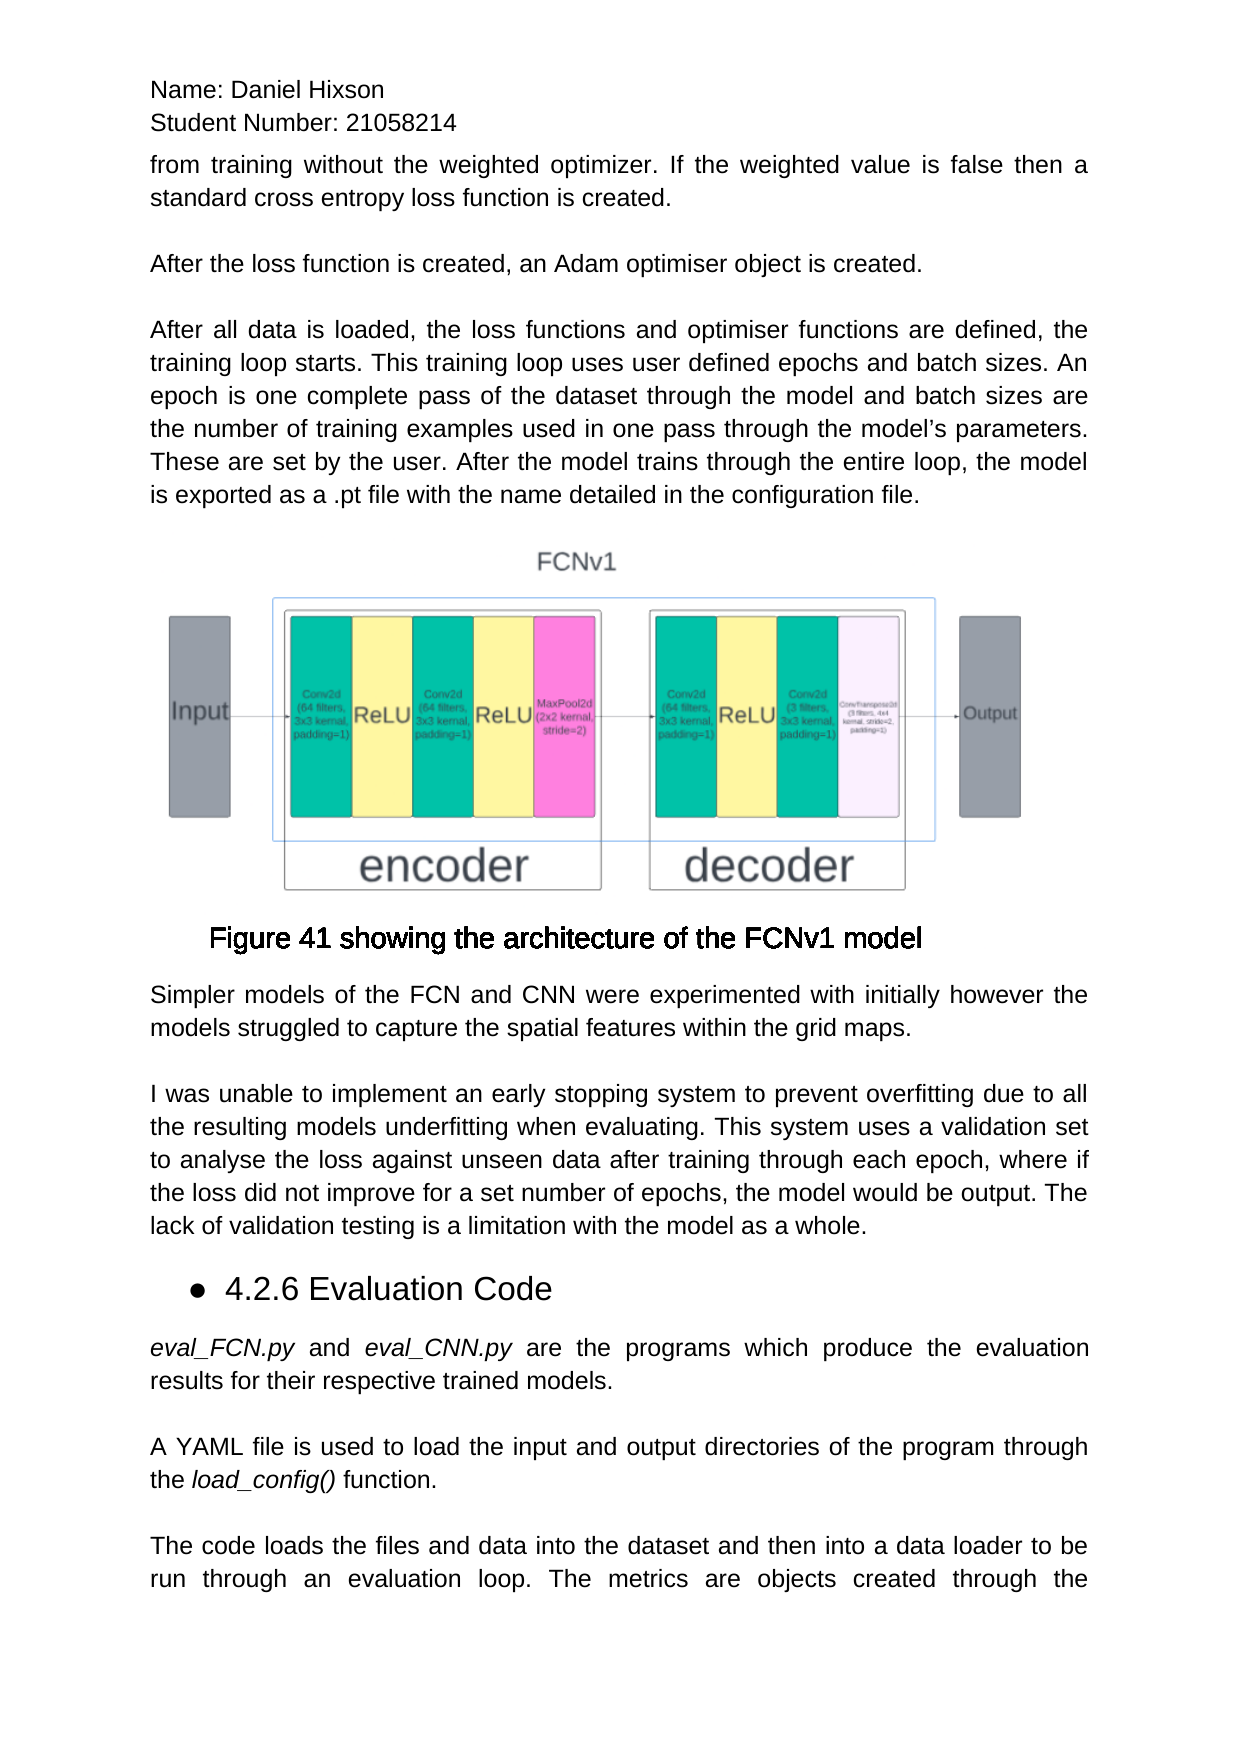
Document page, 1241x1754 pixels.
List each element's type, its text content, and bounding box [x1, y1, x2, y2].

subtitle 4.2.6 Evaluation Code [187, 1269, 1090, 1308]
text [150, 150, 1090, 212]
text Simpler models of the FCN and CNN were experimented with initially however the models struggled to capture the spatial features within the grid maps. [150, 980, 1090, 1042]
text I was unable to implement an early stopping system to prevent overfitting due to all the resulting models underfitting when evaluating. This system uses a validation set to analyse the loss against unseen data after training through each epoch, where if the loss did not improve for a set number of epochs, the model would be output. The lack of validation testing is a limitation with the model as a whole. [150, 1079, 1090, 1240]
text After all data is loaded, the loss functions and optimiser functions are defined, the training loop starts. This training loop uses user defined epochs and batch sizes. An epoch is one complete pass of the dataset through the model and batch sizes are the number of training examples used in one pass through the model’s parameters. These are set by the user. After the model trains through the entire loop, the model is exported as a .pt file with the name detailed in the configuration file. [150, 315, 1090, 509]
text A YAML file is used to load the input and output directories of the program through the load_config() function. [150, 1432, 1090, 1493]
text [150, 1531, 1090, 1593]
text After the loss function is created, an Adam optimiser object is created. [150, 249, 1090, 278]
picture [150, 513, 1040, 957]
text eval_FCN.py and eval_CNN.py are the programs which produce the evaluation results for their respective trained models. [150, 1333, 1090, 1394]
